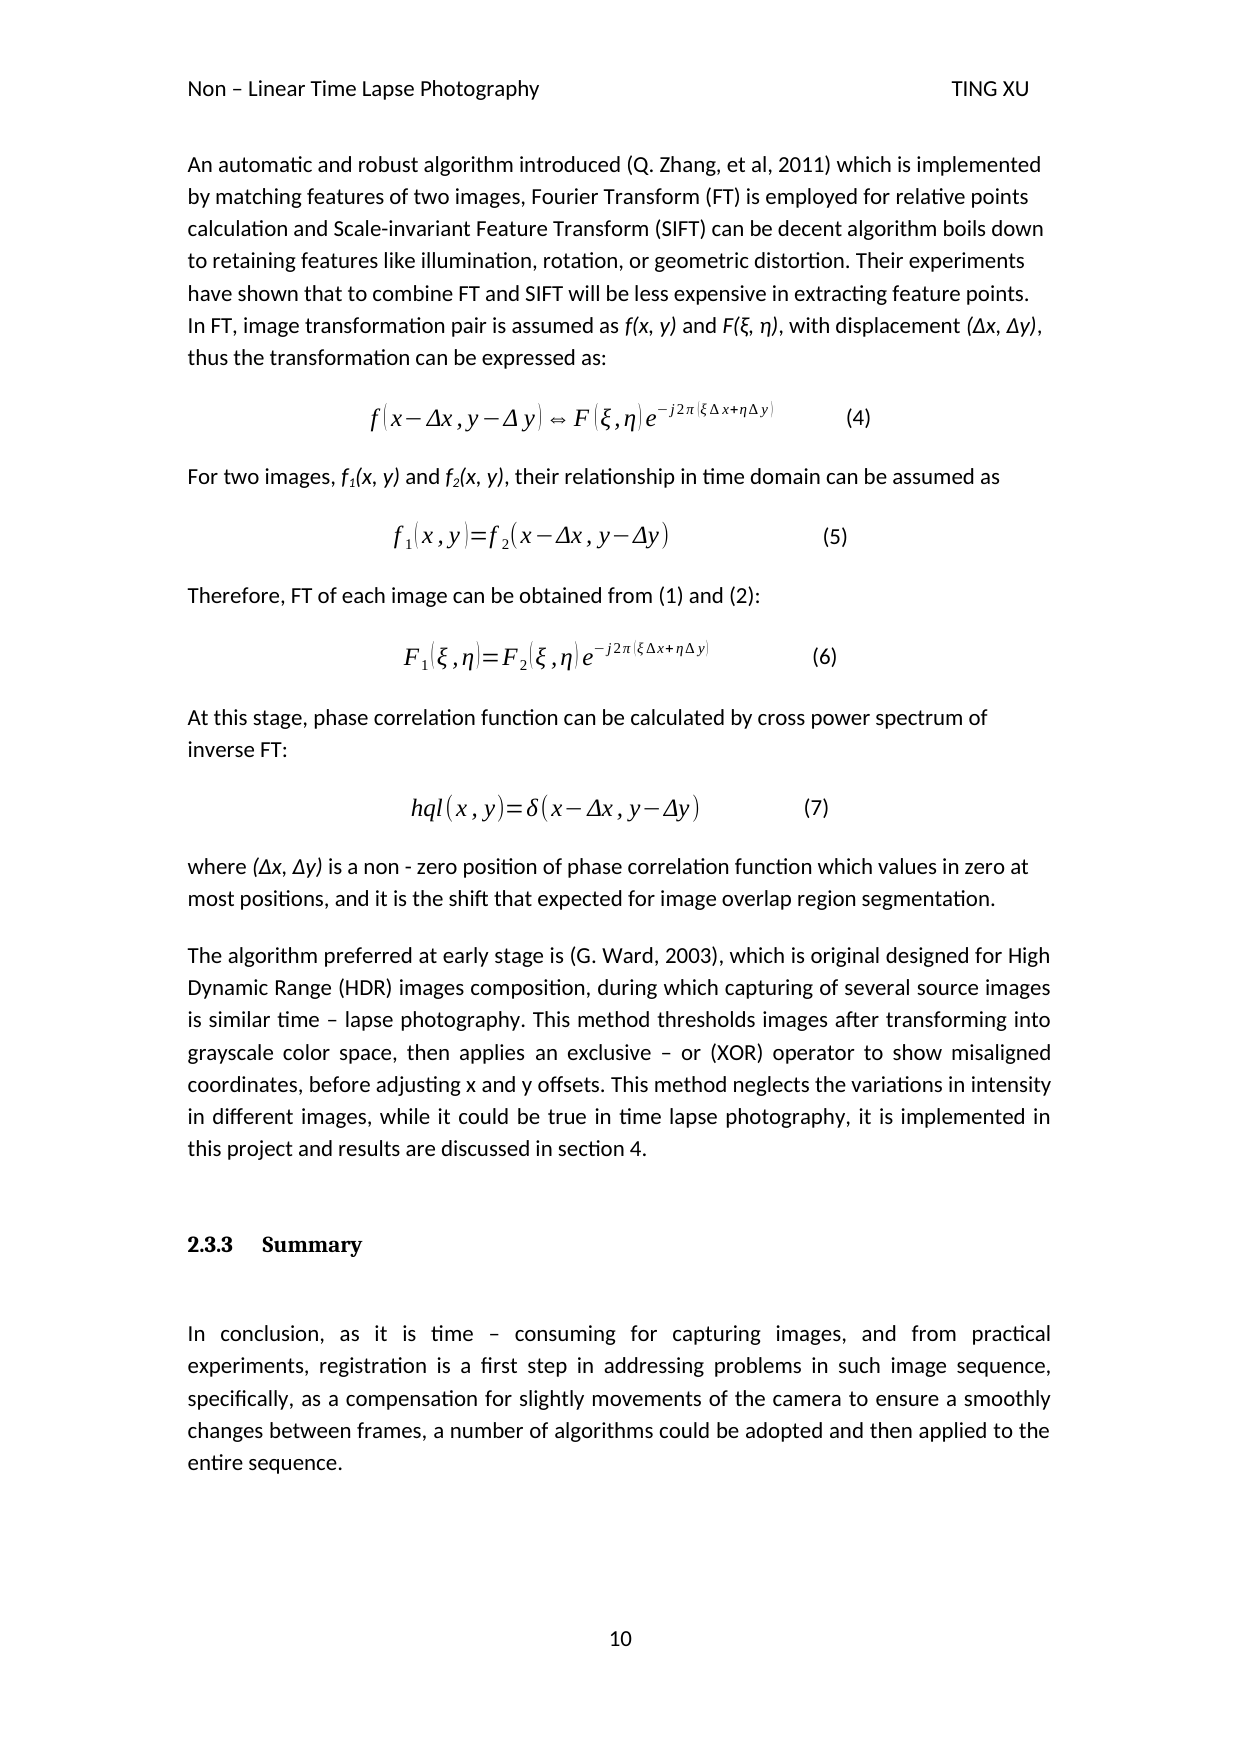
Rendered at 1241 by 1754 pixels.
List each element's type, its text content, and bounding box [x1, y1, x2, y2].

text For two images, f1(x, y) and f2(x, y), their relationship in time domain can be assumed as [187, 462, 1053, 491]
text In conclusion, as it is time – consuming for capturing images, and from practical experiments, registration is a first step in addressing problems in such image sequence, specifically, as a compensation for slightly movements of the camera to ensure a smoothly changes between frames, a number of algorithms could be adopted and then applied to the entire sequence. [187, 1319, 1053, 1476]
text The algorithm preferred at early stage is (G. Ward, 2003), which is original designed for High Dynamic Range (HDR) images composition, during which capturing of several source images is similar time – lapse photography. This method thresholds images after transforming into grayscale color space, then applies an exclusive – or (XOR) operator to show misaligned coordinates, before adjusting x and y offsets. This method neglects the variations in intensity in different images, while it could be true in time lapse photography, it is implemented in this project and results are discussed in section 4. [187, 941, 1053, 1162]
text An automatic and robust algorithm introduced (Q. Zhang, et al, 2011) which is implemented by matching features of two images, Fourier Transform (FT) is employed for relative points calculation and Scale-invariant Feature Transform (SIFT) can be decent algorithm boils down to retaining features like illumination, rotation, or geometric distortion. Their experiments have shown that to combine FT and SIFT will be less expensive in extracting feature points. In FT, image transformation pair is assumed as f(x, y) and F(ξ, η), with displacement (Δx, Δy), thus the transformation can be expressed as: [187, 150, 1053, 371]
text (6) [187, 639, 1053, 674]
text (4) [187, 400, 1053, 433]
text (7) [187, 793, 1053, 823]
text (5) [187, 520, 1053, 552]
text Therefore, FT of each image can be obtained from (1) and (2): [187, 582, 1053, 610]
text At this stage, phase correlation function can be calculated by cross power spectrum of inverse FT: [187, 703, 1053, 763]
subtitle Summary [187, 1232, 1053, 1258]
text where (Δx, Δy) is a non - zero position of phase correlation function which values in zero at most positions, and it is the shift that expected for image overlap region segmentation. [187, 852, 1053, 912]
